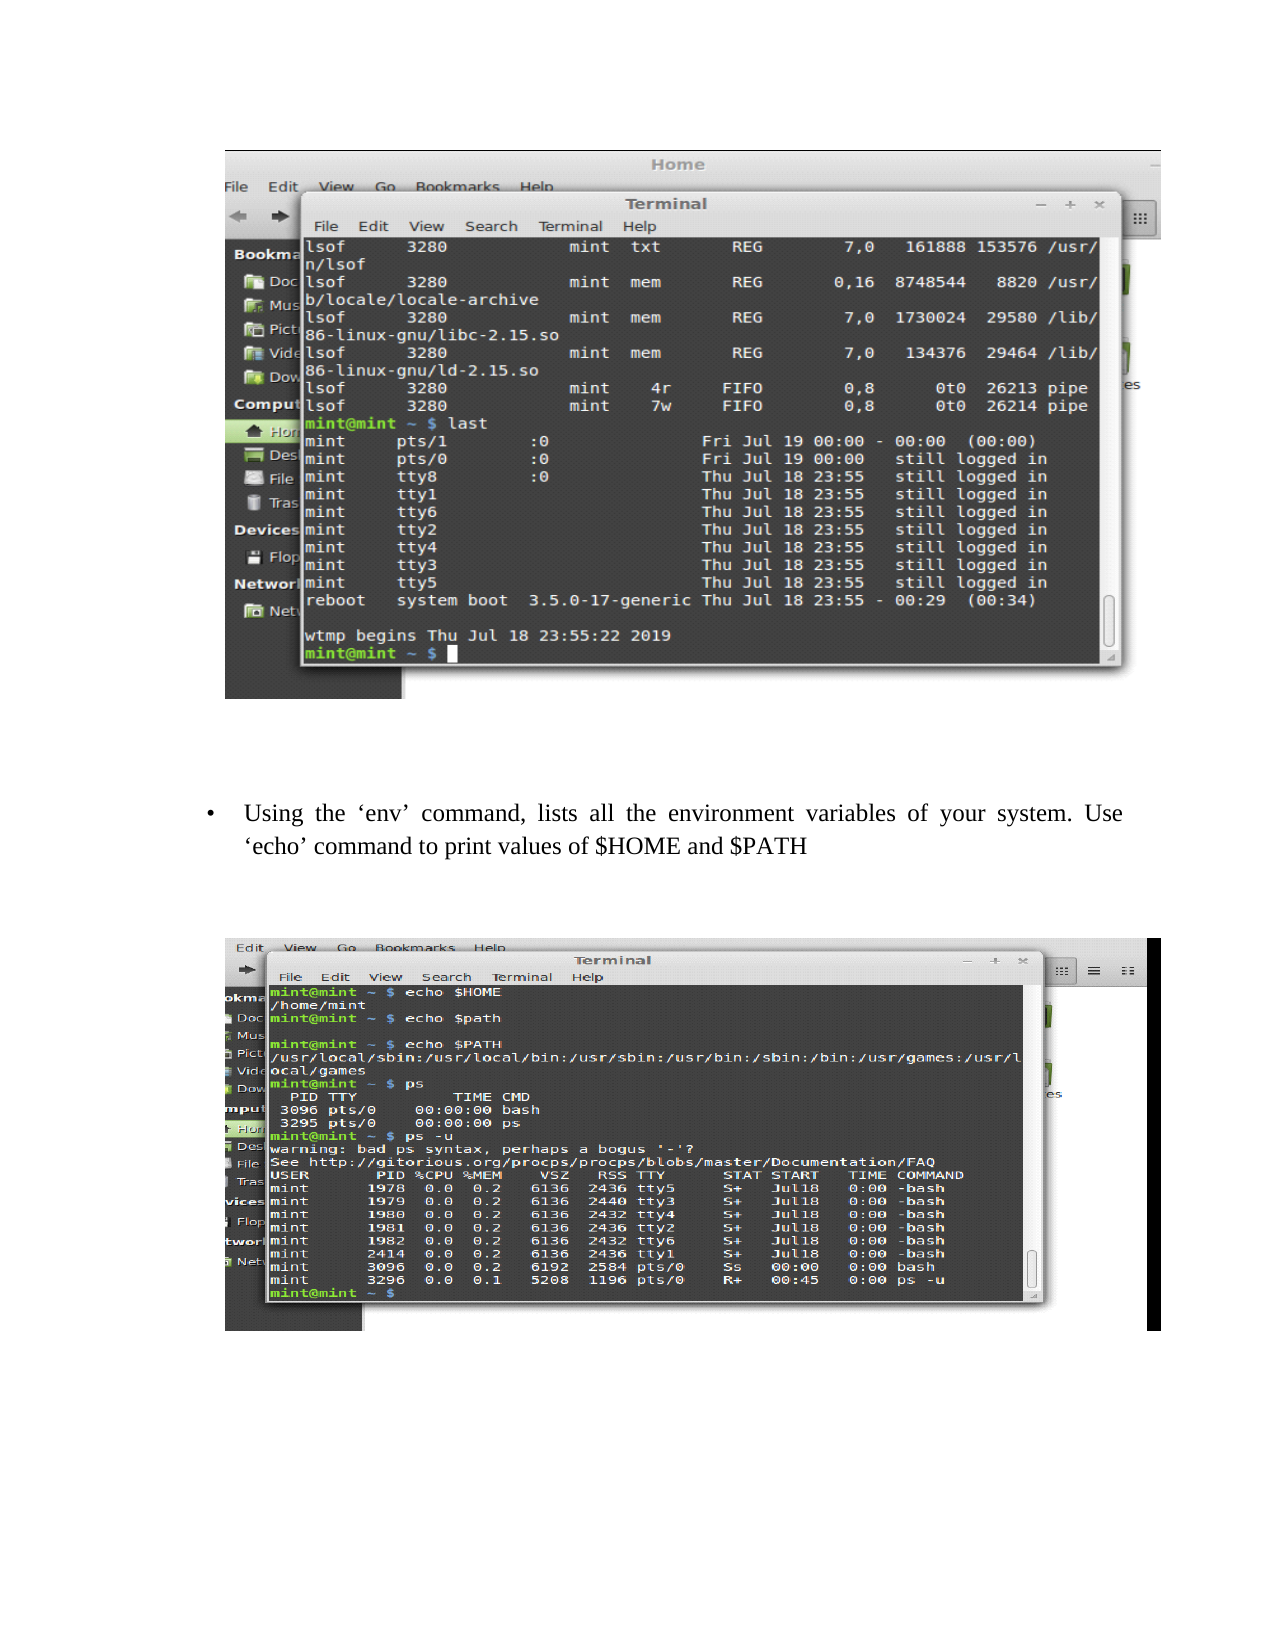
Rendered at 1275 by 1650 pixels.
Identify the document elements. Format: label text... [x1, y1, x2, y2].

picture [225, 150, 1161, 699]
picture [225, 938, 1161, 1331]
list Using the ‘env’ command, lists all the environment variables of your system. Use ‘echo’ command to print values of $HOME and $PATH [206, 798, 1125, 860]
